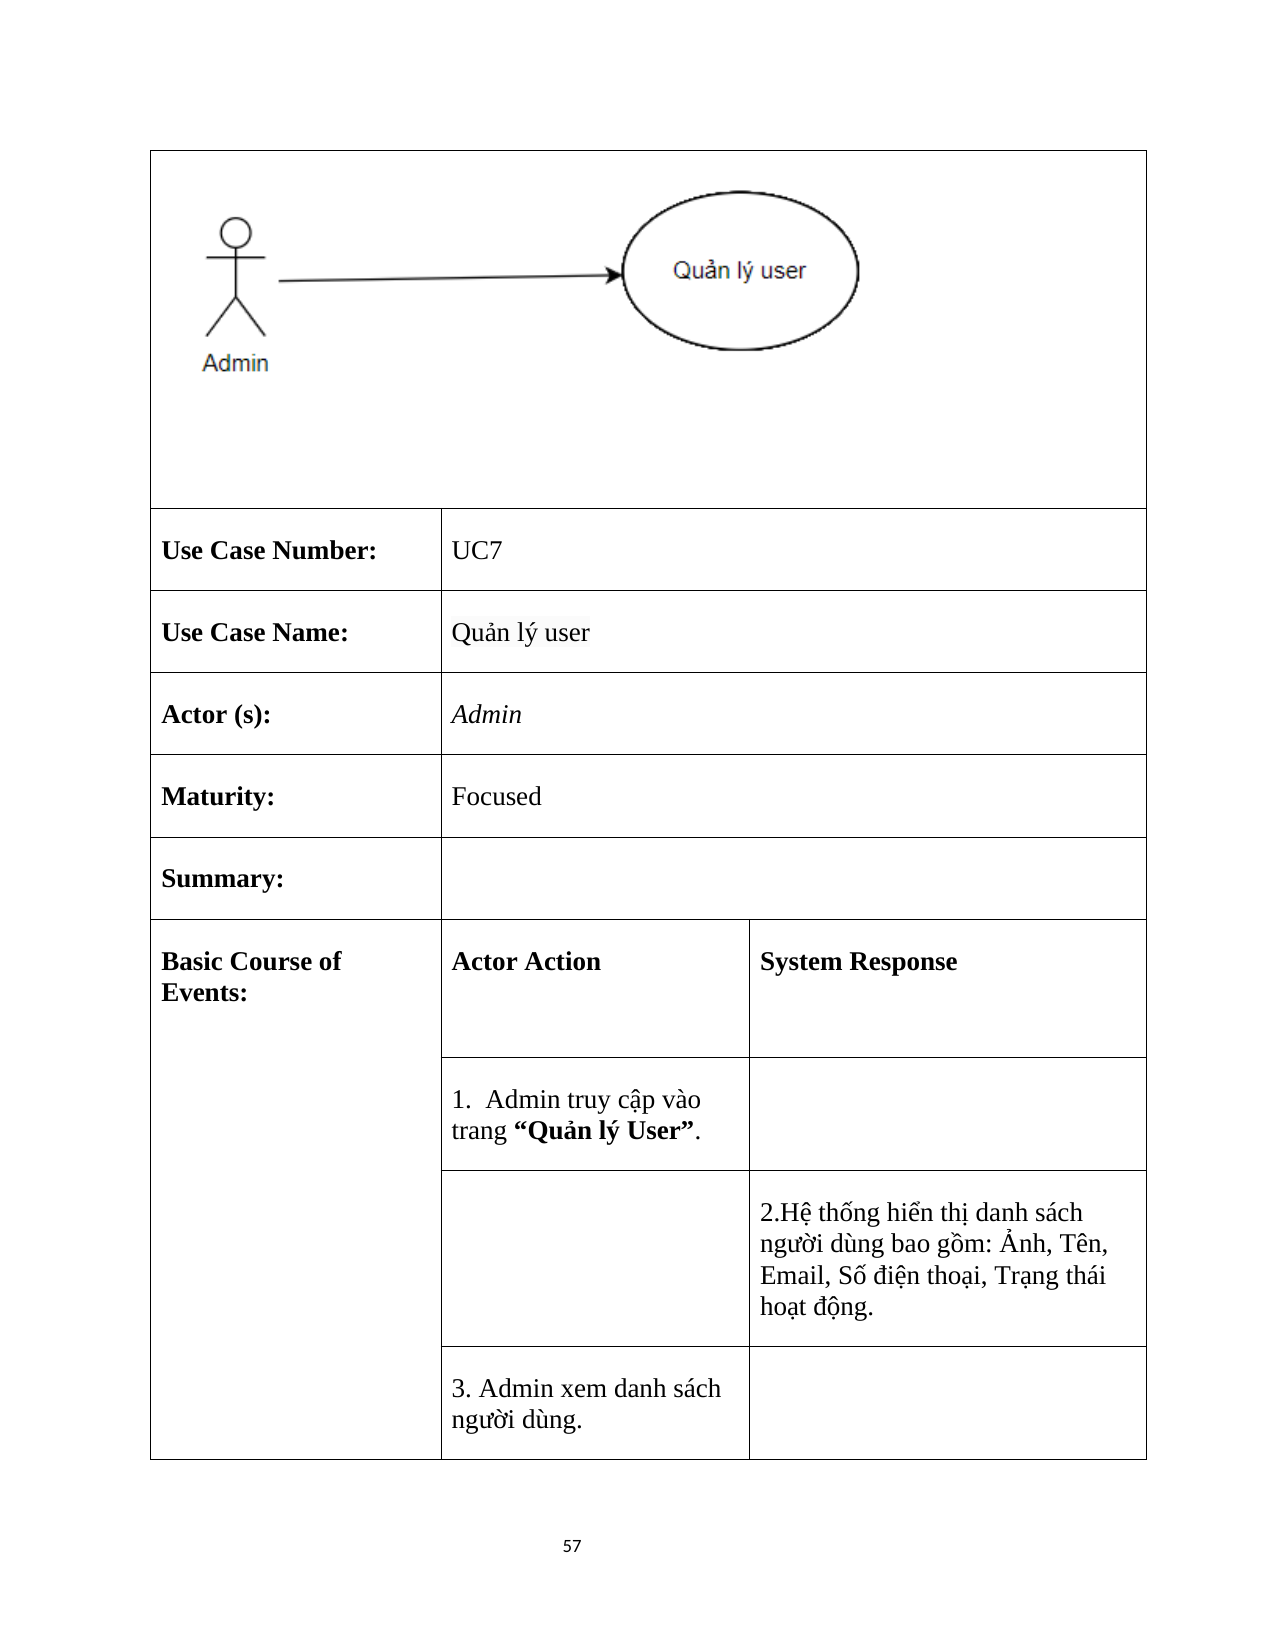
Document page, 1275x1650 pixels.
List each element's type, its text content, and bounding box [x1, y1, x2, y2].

table_cell [750, 1347, 1146, 1459]
table_cell Quản lý user [442, 591, 1146, 672]
table_cell Actor (s): [151, 673, 441, 754]
table_header [151, 151, 1146, 508]
table_cell Maturity: [151, 755, 441, 837]
table_cell UC7 [442, 509, 1146, 590]
table_cell Use Case Name: [151, 591, 441, 672]
table_cell [442, 838, 1146, 919]
table_cell [442, 1171, 749, 1346]
table_cell 3. Admin xem danh sách người dùng. [442, 1347, 749, 1459]
table_cell [750, 1058, 1146, 1170]
table_cell System Response [750, 920, 1146, 1057]
table_cell Focused [442, 755, 1146, 837]
table_cell 2.Hệ thống hiển thị danh sách người dùng bao gồm: Ảnh, Tên, Email, Số điện thoại, Trạng thái hoạt động. [750, 1171, 1146, 1346]
table_cell Summary: [151, 838, 441, 919]
table_cell 1. Admin truy cập vào trang “Quản lý User”. [442, 1058, 749, 1170]
table_cell Admin [442, 673, 1146, 754]
table_cell Actor Action [442, 920, 749, 1057]
picture [161, 176, 919, 425]
table_cell Use Case Number: [151, 509, 441, 590]
table_cell Basic Course of Events: [151, 920, 441, 1459]
